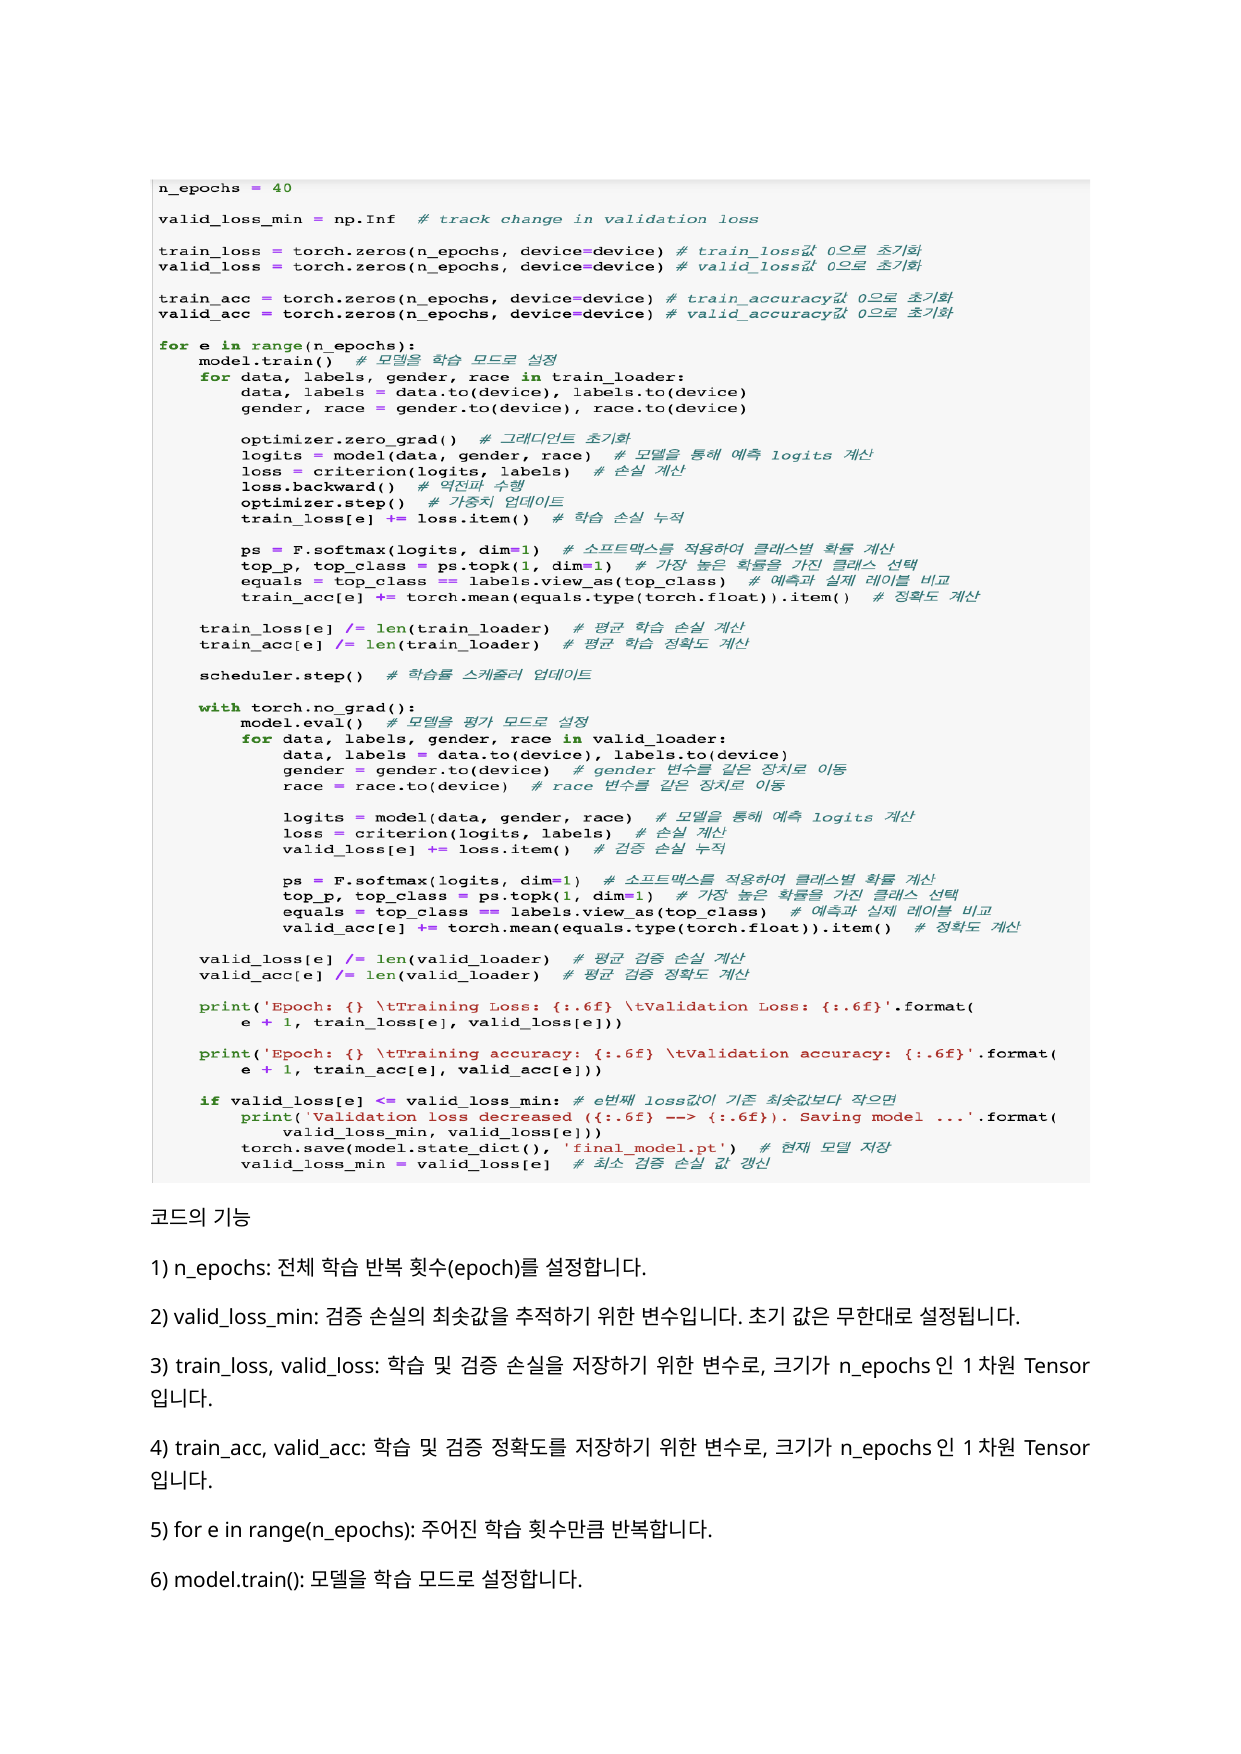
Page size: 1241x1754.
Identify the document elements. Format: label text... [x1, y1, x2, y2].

text 코드의 기능 [150, 1202, 1090, 1232]
text 6) model.train(): 모델을 학습 모드로 설정합니다. [150, 1563, 1090, 1593]
text 4) train_acc, valid_acc: 학습 및 검증 정확도를 저장하기 위한 변수로, 크기가 n_epochs인 1차원 Tensor입니다. [150, 1432, 1090, 1495]
picture [150, 177, 1091, 1183]
text 2) valid_loss_min: 검증 손실의 최솟값을 추적하기 위한 변수입니다. 초기 값은 무한대로 설정됩니다. [150, 1300, 1090, 1331]
text 1) n_epochs: 전체 학습 반복 횟수(epoch)를 설정합니다. [150, 1251, 1090, 1281]
text 3) train_loss, valid_loss: 학습 및 검증 손실을 저장하기 위한 변수로, 크기가 n_epochs인 1차원 Tensor입니다. [150, 1349, 1090, 1413]
text 5) for e in range(n_epochs): 주어진 학습 횟수만큼 반복합니다. [150, 1514, 1090, 1544]
